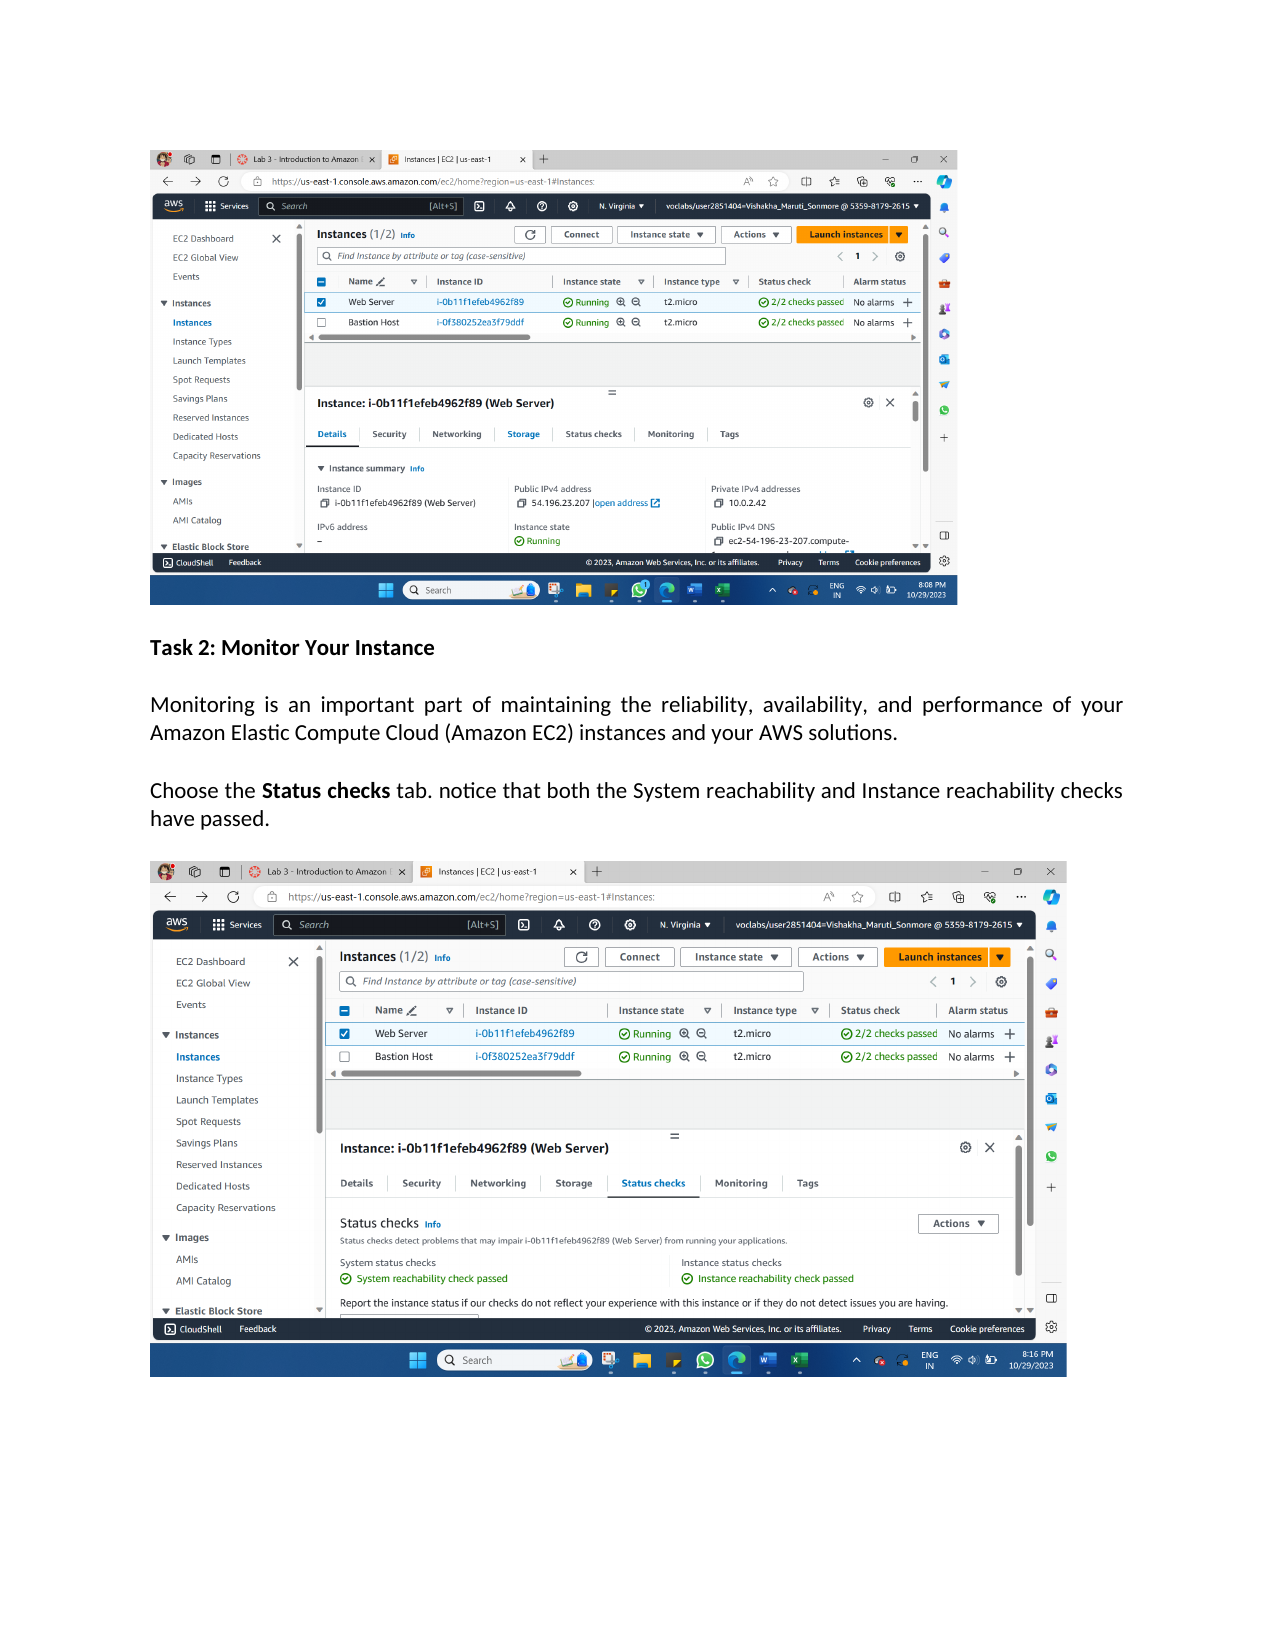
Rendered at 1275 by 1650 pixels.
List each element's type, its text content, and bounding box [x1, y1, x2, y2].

text Monitoring is an important part of maintaining the reliability, availability, and performance of your Amazon Elastic Compute Cloud (Amazon EC2) instances and your AWS solutions. [150, 691, 1125, 747]
picture [150, 150, 958, 605]
text Choose the Status checks tab. notice that both the System reachability and Instance reachability checks have passed. [150, 776, 1125, 832]
text Task 2: Monitor Your Instance [150, 633, 1125, 661]
picture [150, 861, 1067, 1377]
